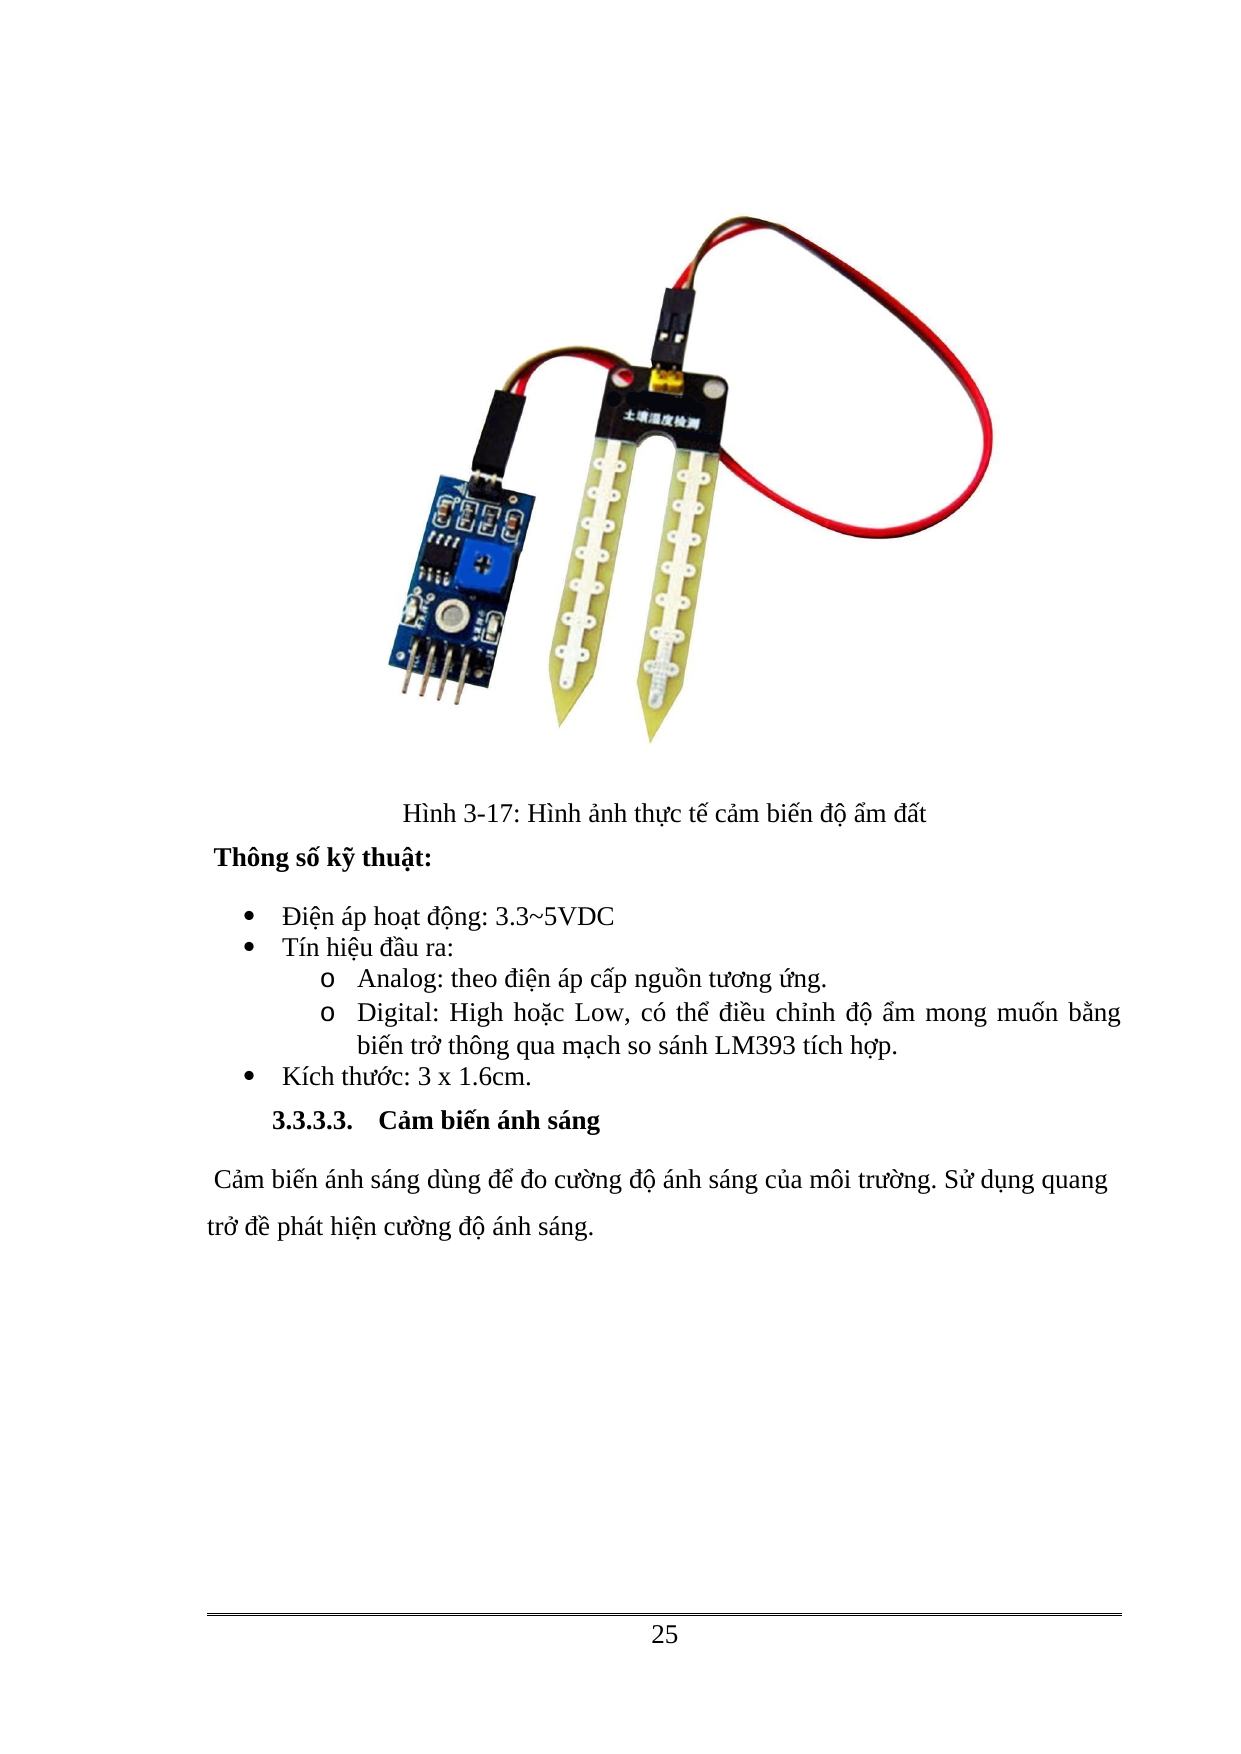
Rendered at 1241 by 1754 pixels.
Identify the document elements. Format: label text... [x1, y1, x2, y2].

picture [269, 177, 1059, 769]
list Digital: High hoặc Low, có thể điều chỉnh độ ẩm mong muốn bằng biến trở thông qua mạch so sánh LM393 tích hợp. [319, 996, 1122, 1060]
text Thông số kỹ thuật: [207, 841, 1122, 872]
text Cảm biến ánh sáng dùng để đo cường độ ánh sáng của môi trường. Sử dụng quang trở đề phát hiện cường độ ánh sáng. [207, 1163, 1122, 1241]
list Analog: theo điện áp cấp nguồn tương ứng. [319, 962, 1122, 996]
list Tín hiệu đầu ra: [244, 931, 1122, 962]
subtitle Cảm biến ánh sáng [272, 1104, 1122, 1135]
list Kích thước: 3 x 1.6cm. [244, 1060, 1122, 1092]
list Điện áp hoạt động: 3.3~5VDC [244, 900, 1122, 931]
